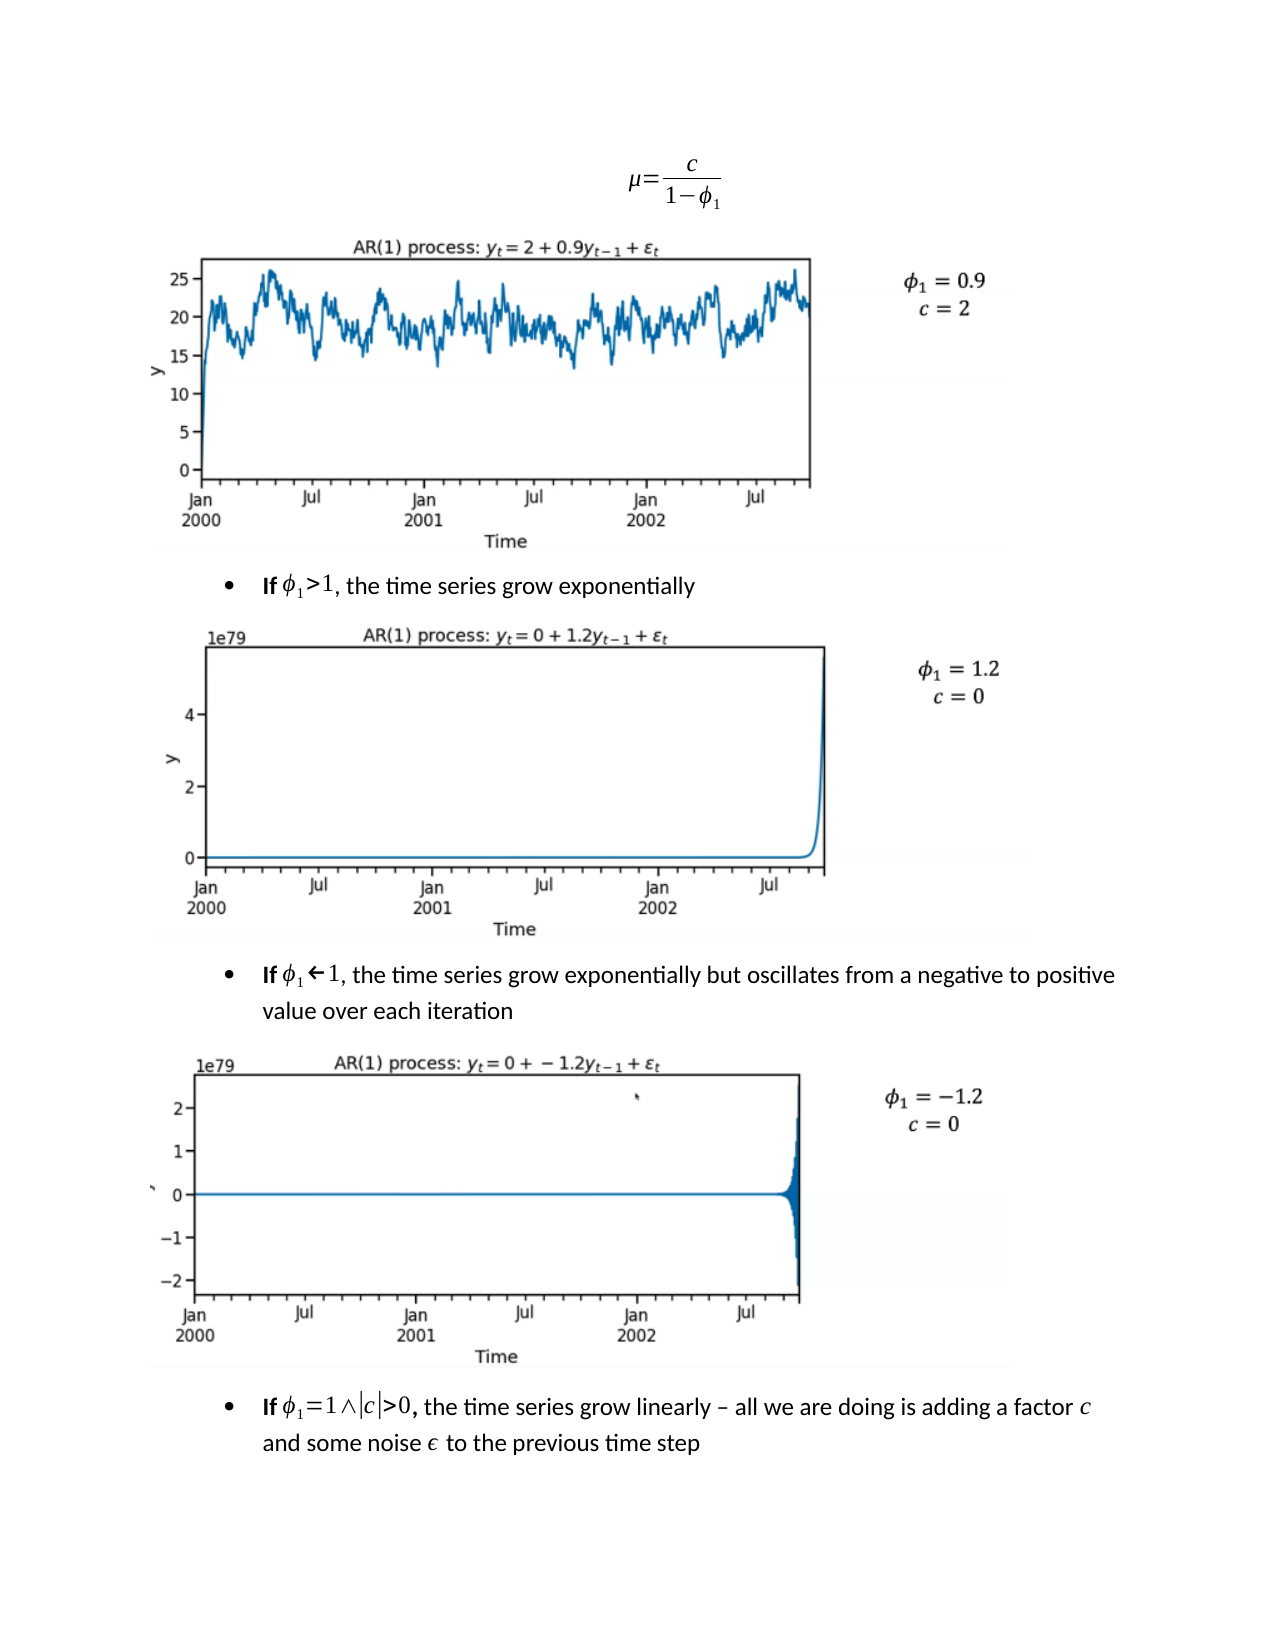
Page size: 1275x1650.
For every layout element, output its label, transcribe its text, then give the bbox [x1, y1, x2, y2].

list If , the time series grow exponentially but oscillates from a negative to positive value over each iteration [225, 959, 1125, 1026]
picture [150, 622, 1034, 938]
list If , the time series grow linearly – all we are doing is adding a factor and some noise to the previous time step [225, 1390, 1125, 1458]
list If , the time series grow exponentially [225, 570, 1125, 601]
picture [150, 234, 1011, 549]
picture [150, 1046, 1009, 1368]
